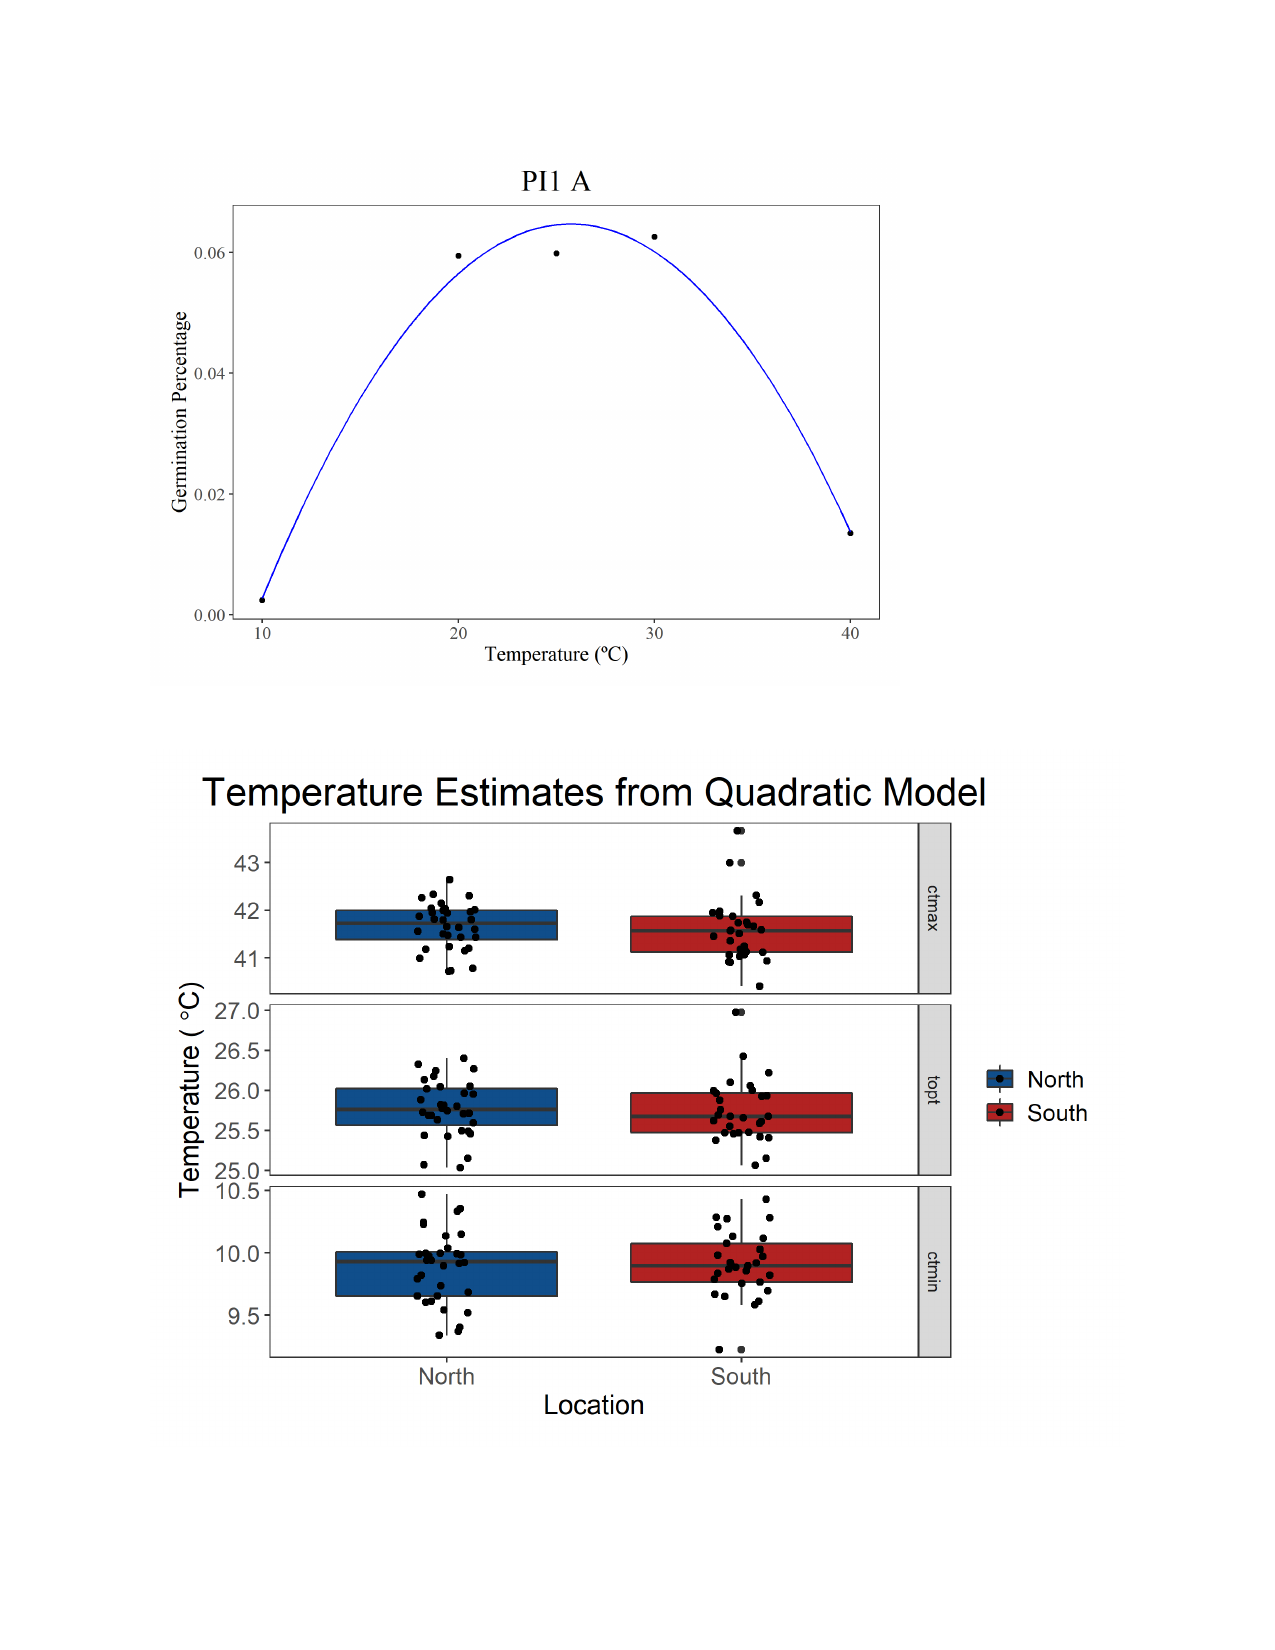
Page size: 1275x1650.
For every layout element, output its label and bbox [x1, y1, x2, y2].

picture [150, 749, 1125, 1447]
picture [150, 150, 901, 686]
